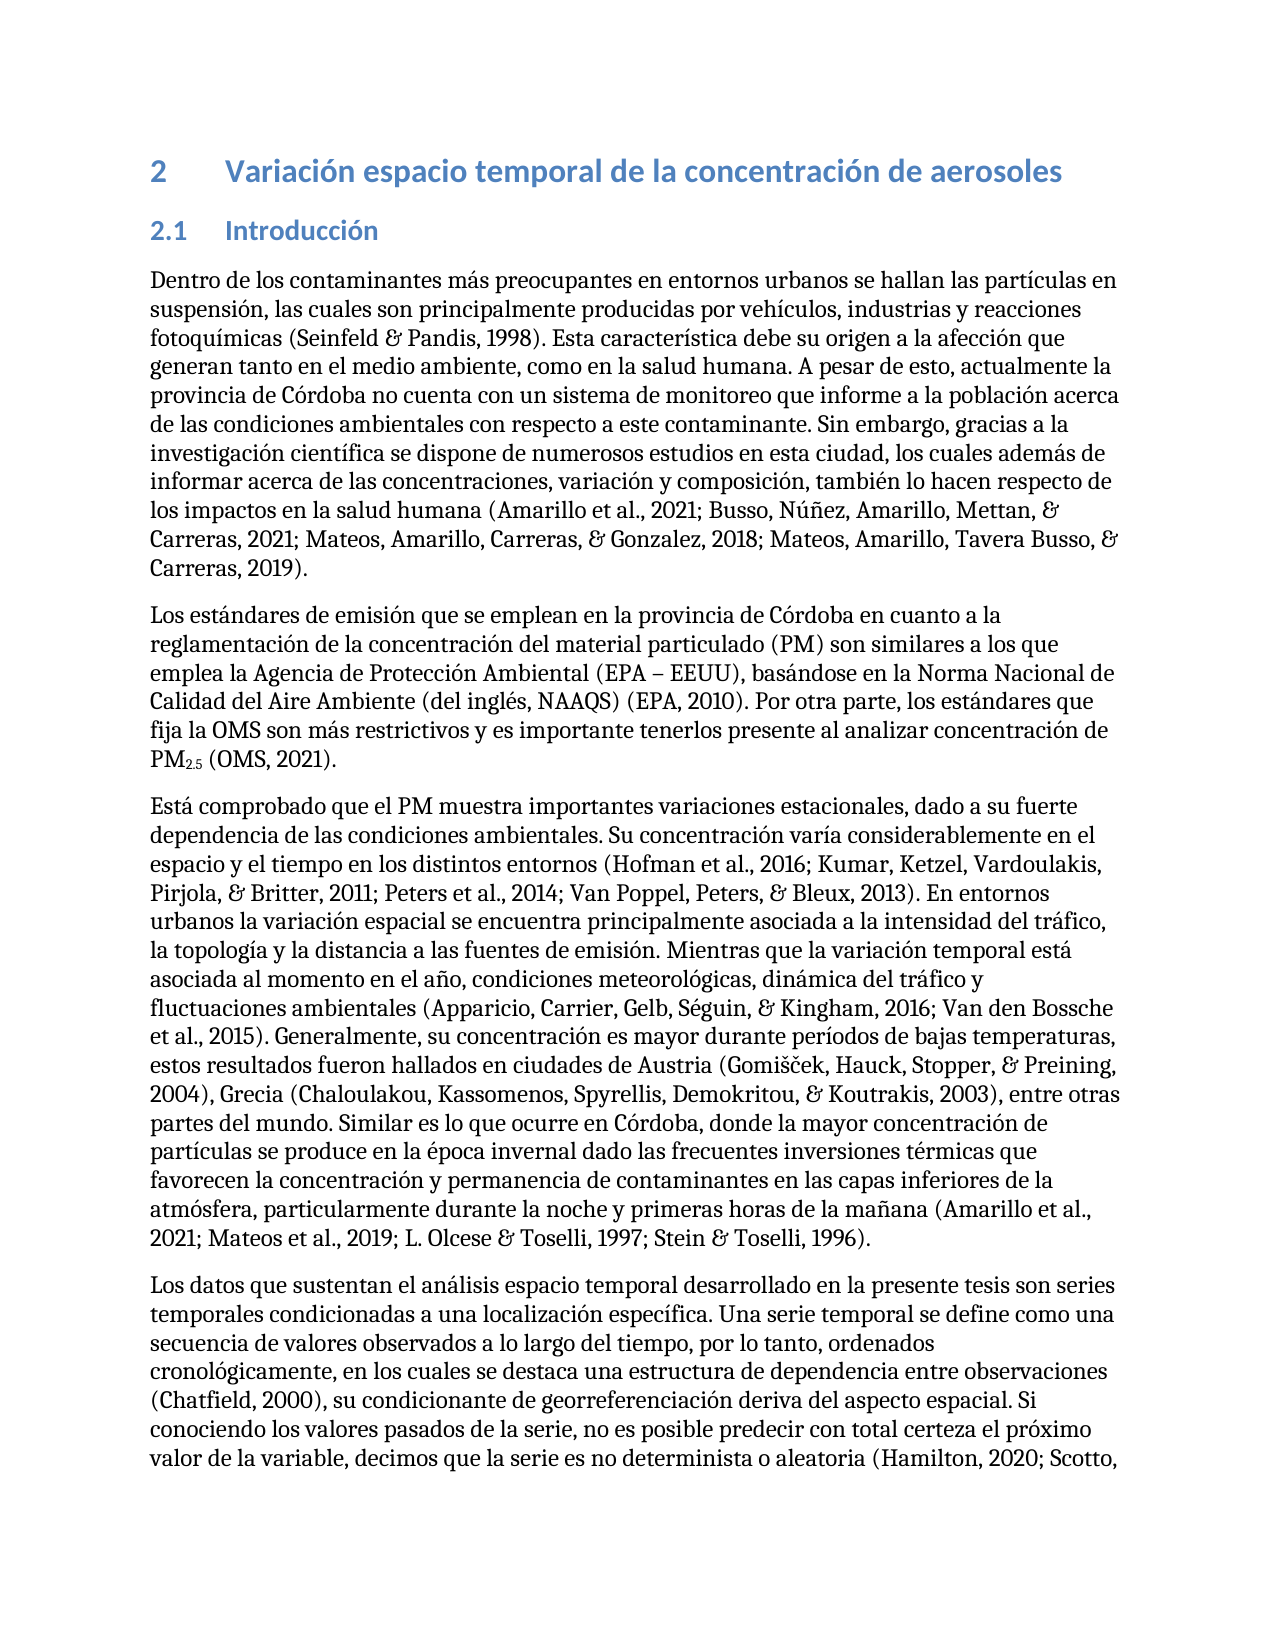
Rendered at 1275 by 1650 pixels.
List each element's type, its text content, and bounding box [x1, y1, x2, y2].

subtitle 2 Variación espacio temporal de la concentración de aerosoles [150, 150, 1125, 191]
text Dentro de los contaminantes más preocupantes en entornos urbanos se hallan las partículas en suspensión, las cuales son principalmente producidas por vehículos, industrias y reacciones fotoquímicas (Seinfeld & Pandis, 1998). Esta característica debe su origen a la afección que generan tanto en el medio ambiente, como en la salud humana. A pesar de esto, actualmente la provincia de Córdoba no cuenta con un sistema de monitoreo que informe a la población acerca de las condiciones ambientales con respecto a este contaminante. Sin embargo, gracias a la investigación científica se dispone de numerosos estudios en esta ciudad, los cuales además de informar acerca de las concentraciones, variación y composición, también lo hacen respecto de los impactos en la salud humana (Amarillo et al., 2021; Busso, Núñez, Amarillo, Mettan, & Carreras, 2021; Mateos, Amarillo, Carreras, & Gonzalez, 2018; Mateos, Amarillo, Tavera Busso, & Carreras, 2019). [150, 266, 1125, 582]
subtitle 2.1 Introducción [150, 212, 1125, 247]
text Los estándares de emisión que se emplean en la provincia de Córdoba en cuanto a la reglamentación de la concentración del material particulado (PM) son similares a los que emplea la Agencia de Protección Ambiental (EPA – EEUU), basándose en la Norma Nacional de Calidad del Aire Ambiente (del inglés, NAAQS) (EPA, 2010). Por otra parte, los estándares que fija la OMS son más restrictivos y es importante tenerlos presente al analizar concentración de PM2.5 (OMS, 2021). [150, 601, 1125, 773]
text Está comprobado que el PM muestra importantes variaciones estacionales, dado a su fuerte dependencia de las condiciones ambientales. Su concentración varía considerablemente en el espacio y el tiempo en los distintos entornos (Hofman et al., 2016; Kumar, Ketzel, Vardoulakis, Pirjola, & Britter, 2011; Peters et al., 2014; Van Poppel, Peters, & Bleux, 2013). En entornos urbanos la variación espacial se encuentra principalmente asociada a la intensidad del tráfico, la topología y la distancia a las fuentes de emisión. Mientras que la variación temporal está asociada al momento en el año, condiciones meteorológicas, dinámica del tráfico y fluctuaciones ambientales (Apparicio, Carrier, Gelb, Séguin, & Kingham, 2016; Van den Bossche et al., 2015). Generalmente, su concentración es mayor durante períodos de bajas temperaturas, estos resultados fueron hallados en ciudades de Austria (Gomišček, Hauck, Stopper, & Preining, 2004), Grecia (Chaloulakou, Kassomenos, Spyrellis, Demokritou, & Koutrakis, 2003), entre otras partes del mundo. Similar es lo que ocurre en Córdoba, donde la mayor concentración de partículas se produce en la época invernal dado las frecuentes inversiones térmicas que favorecen la concentración y permanencia de contaminantes en las capas inferiores de la atmósfera, particularmente durante la noche y primeras horas de la mañana (Amarillo et al., 2021; Mateos et al., 2019; L. Olcese & Toselli, 1997; Stein & Toselli, 1996). [150, 792, 1125, 1252]
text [150, 1271, 1125, 1472]
